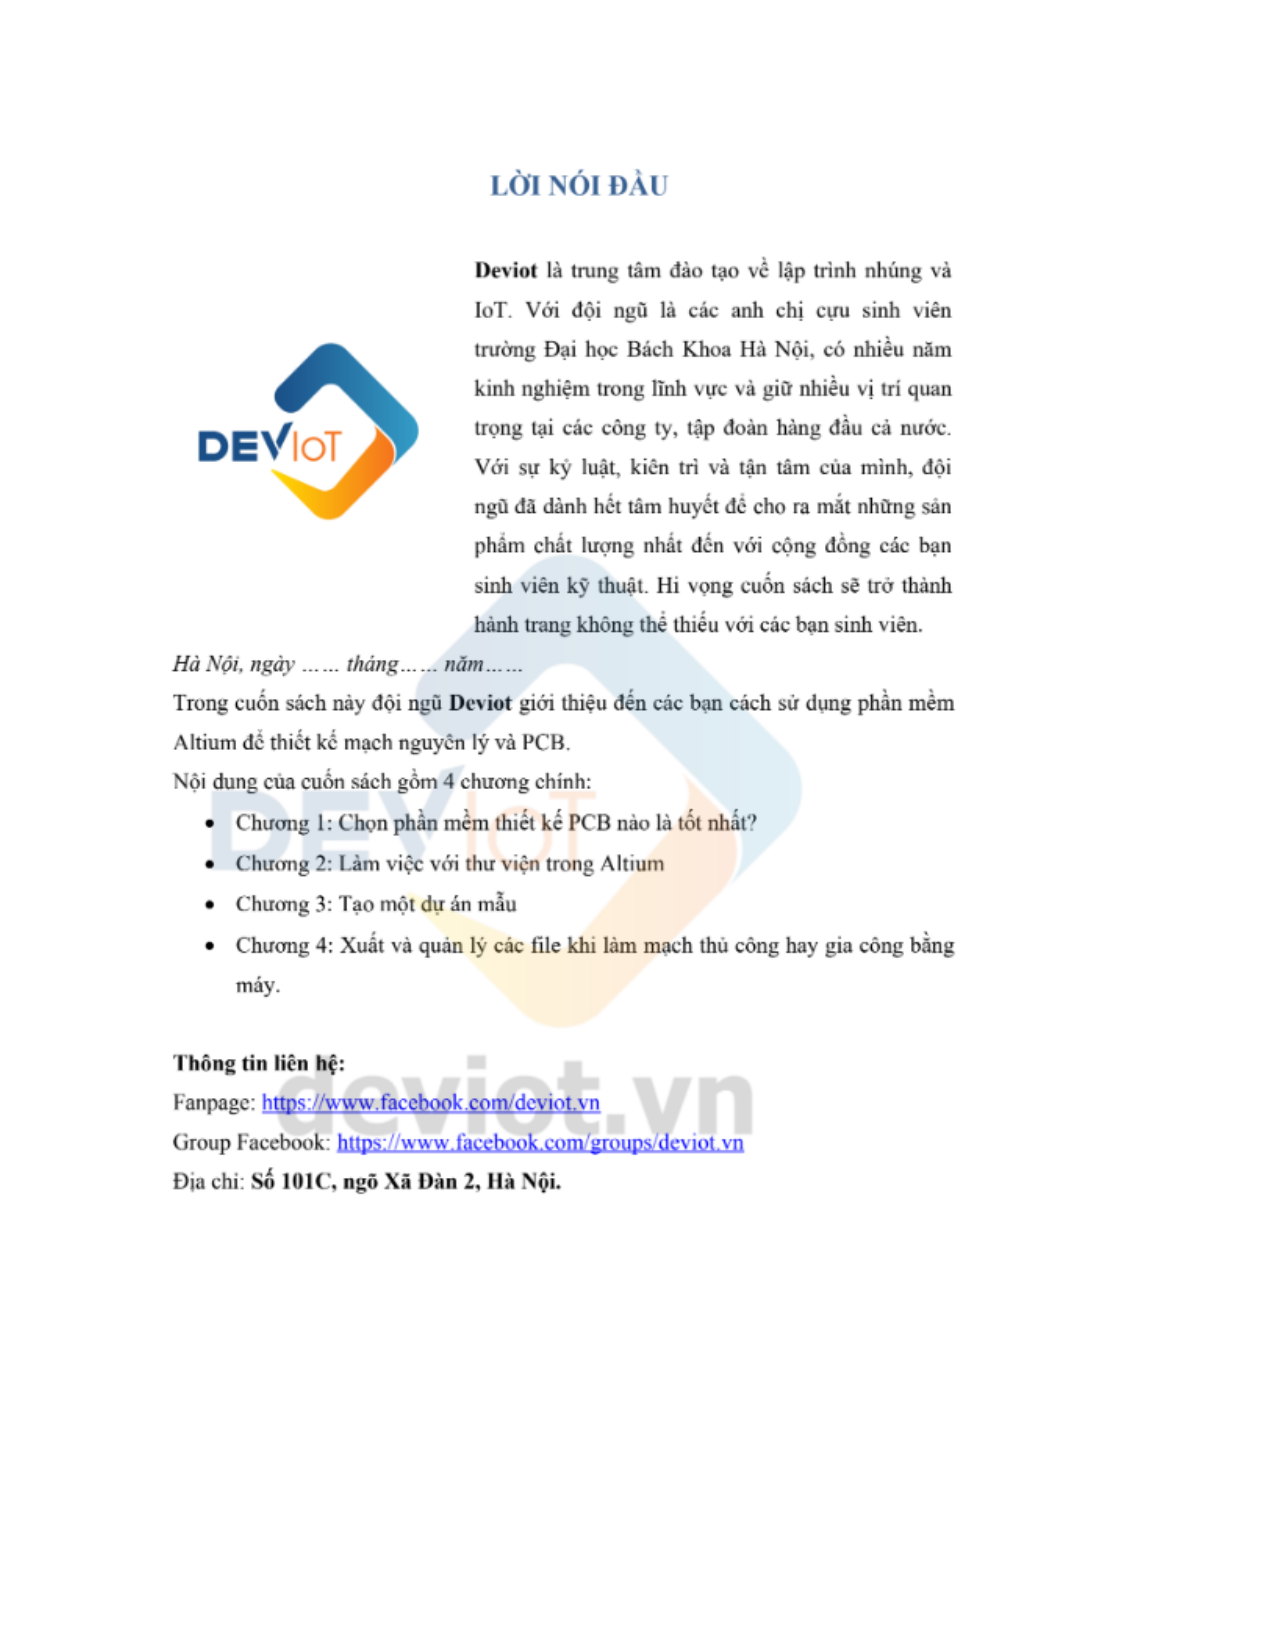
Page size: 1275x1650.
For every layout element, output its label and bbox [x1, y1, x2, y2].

picture [150, 150, 993, 1274]
